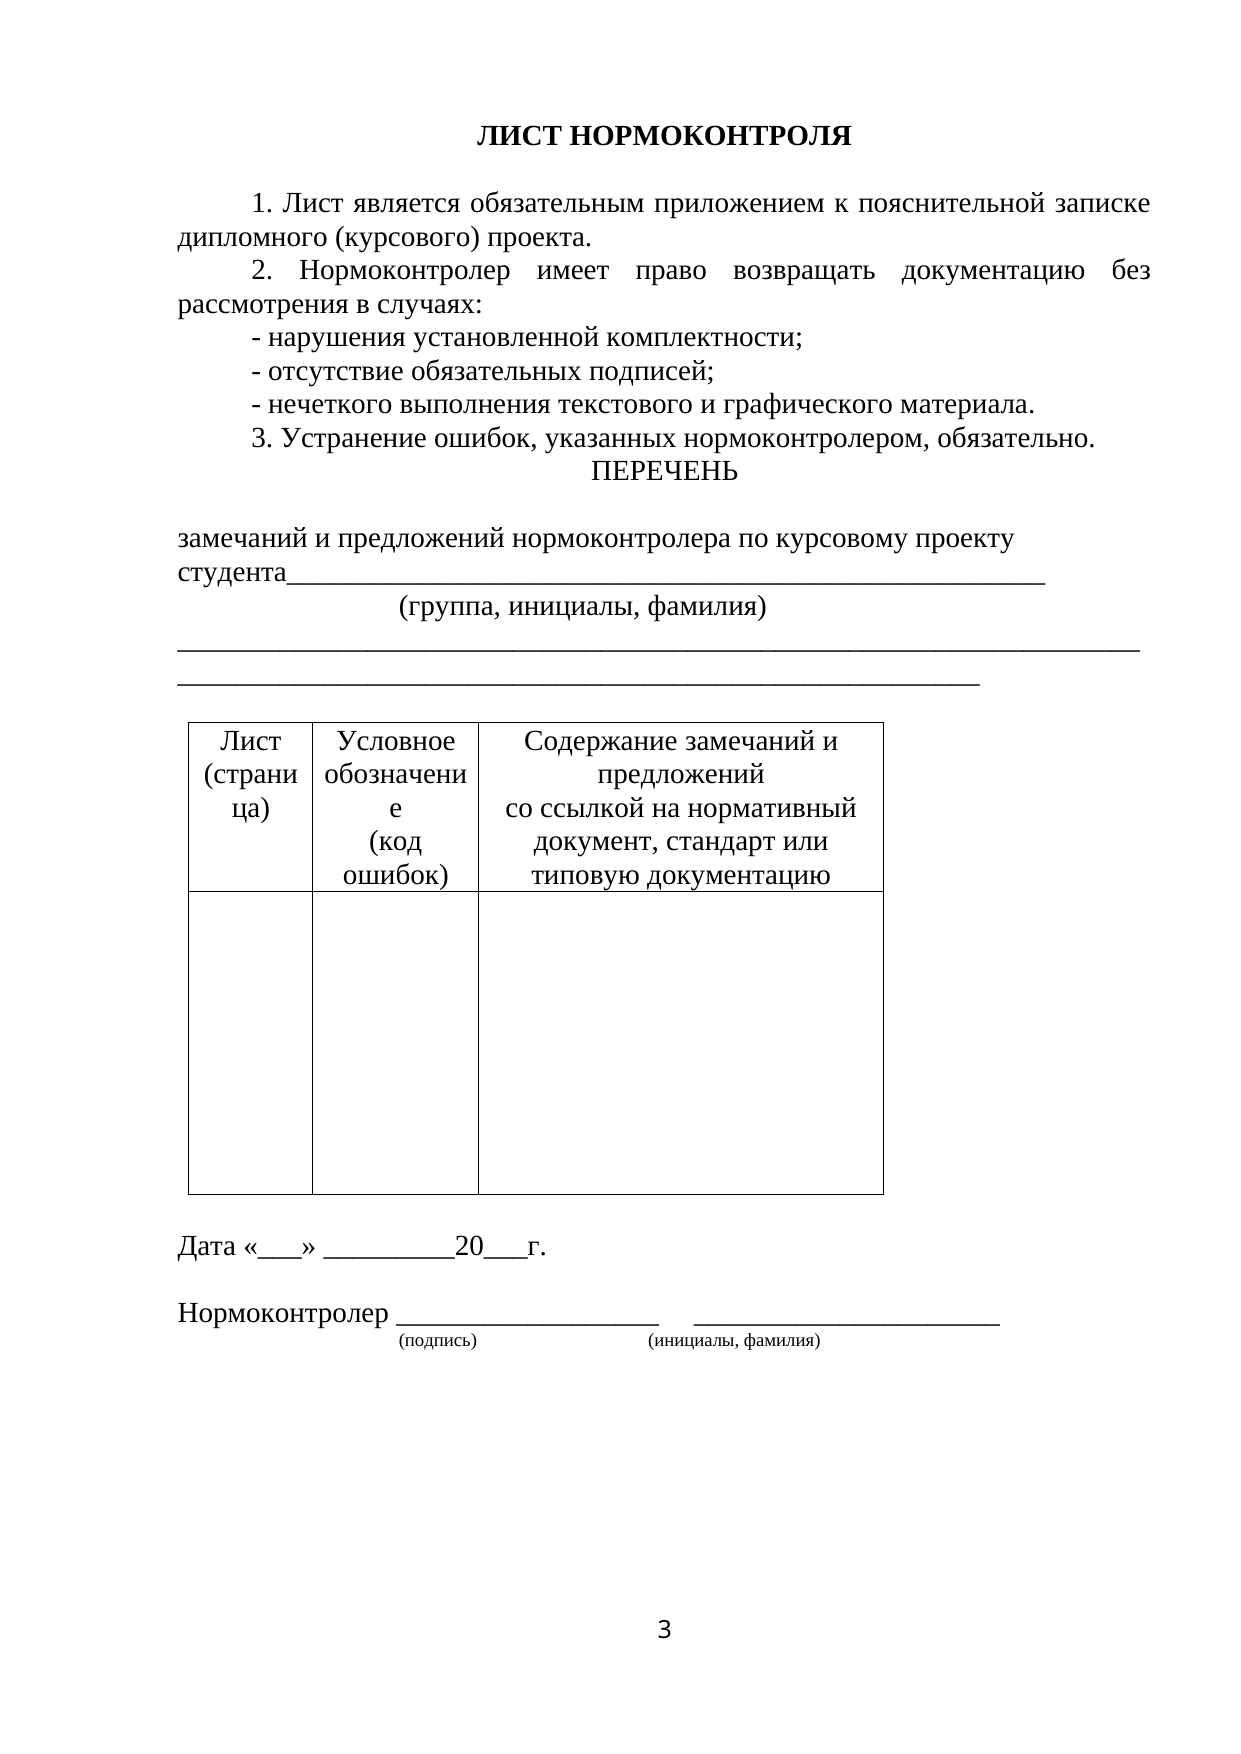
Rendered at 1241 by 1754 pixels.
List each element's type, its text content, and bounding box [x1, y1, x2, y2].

text - отсутствие обязательных подписей; [177, 353, 1152, 386]
table_cell [479, 892, 883, 1193]
text (группа, инициалы, фамилия) [177, 588, 1152, 621]
text - нарушения установленной комплектности; [177, 319, 1152, 353]
text - нечеткого выполнения текстового и графического материала. [177, 386, 1152, 420]
table_cell [189, 892, 312, 1193]
text замечаний и предложений нормоконтролера по курсовому проекту студента____________________________________________________ [177, 521, 1152, 588]
table_header Условное обозначение (код ошибок) [313, 723, 478, 891]
table_header Содержание замечаний и предложений со ссылкой на нормативный документ, стандарт или типовую документацию [479, 723, 883, 891]
text Дата «___» _________20___г. [177, 1228, 1152, 1262]
text ЛИСТ НОРМОКОНТРОЛЯ [177, 118, 1152, 152]
table_header Лист (страница) [189, 723, 312, 891]
table_cell [313, 892, 478, 1193]
text Нормоконтролер __________________ _____________________ [177, 1295, 1152, 1329]
text 2. Нормоконтролер имеет право возвращать документацию без рассмотрения в случаях: [177, 252, 1152, 319]
text 3. Устранение ошибок, указанных нормоконтролером, обязательно. [177, 420, 1152, 453]
text _________________________________________________________________________________________________________________________ [177, 621, 1152, 688]
text (подпись) (инициалы, фамилия) [177, 1329, 1152, 1384]
text 1. Лист является обязательным приложением к пояснительной записке дипломного (курсового) проекта. [177, 185, 1152, 252]
text ПЕРЕЧЕНЬ [177, 453, 1152, 487]
